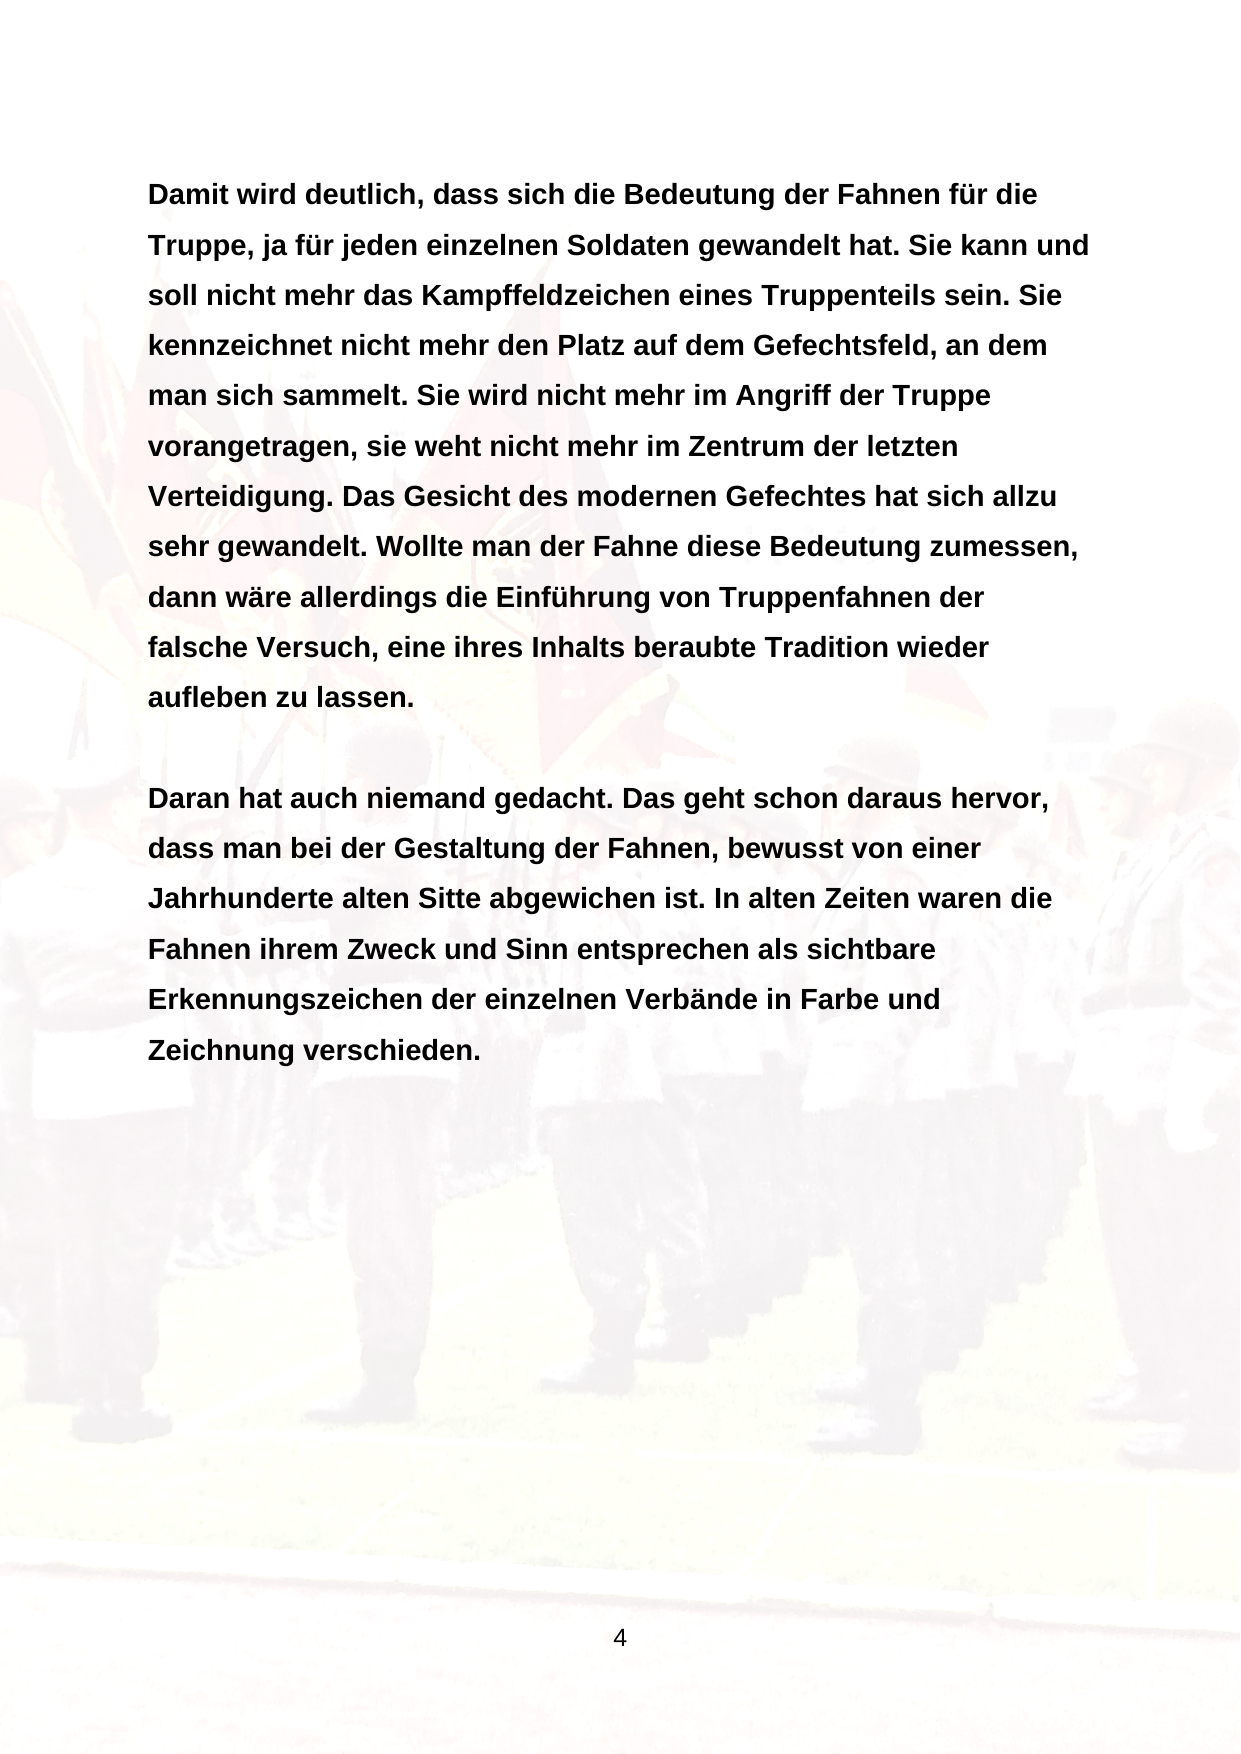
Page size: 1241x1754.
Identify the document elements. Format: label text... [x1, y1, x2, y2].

text Damit wird deutlich, dass sich die Bedeutung der Fahnen für die Truppe, ja für jeden einzelnen Soldaten gewandelt hat. Sie kann und soll nicht mehr das Kampffeldzeichen eines Truppenteils sein. Sie kennzeichnet nicht mehr den Platz auf dem Gefechtsfeld, an dem man sich sammelt. Sie wird nicht mehr im Angriff der Truppe vorangetragen, sie weht nicht mehr im Zentrum der letzten Verteidigung. Das Gesicht des modernen Gefechtes hat sich allzu sehr gewandelt. Wollte man der Fahne diese Bedeutung zumessen, dann wäre allerdings die Einführung von Truppenfahnen der falsche Versuch, eine ihres Inhalts beraubte Tradition wieder aufleben zu lassen. [148, 177, 1092, 714]
text Daran hat auch niemand gedacht. Das geht schon daraus hervor, dass man bei der Gestaltung der Fahnen, bewusst von einer Jahrhunderte alten Sitte abgewichen ist. In alten Zeiten waren die Fahnen ihrem Zweck und Sinn entsprechen als sichtbare Erkennungszeichen der einzelnen Verbände in Farbe und Zeichnung verschieden. [148, 781, 1092, 1066]
